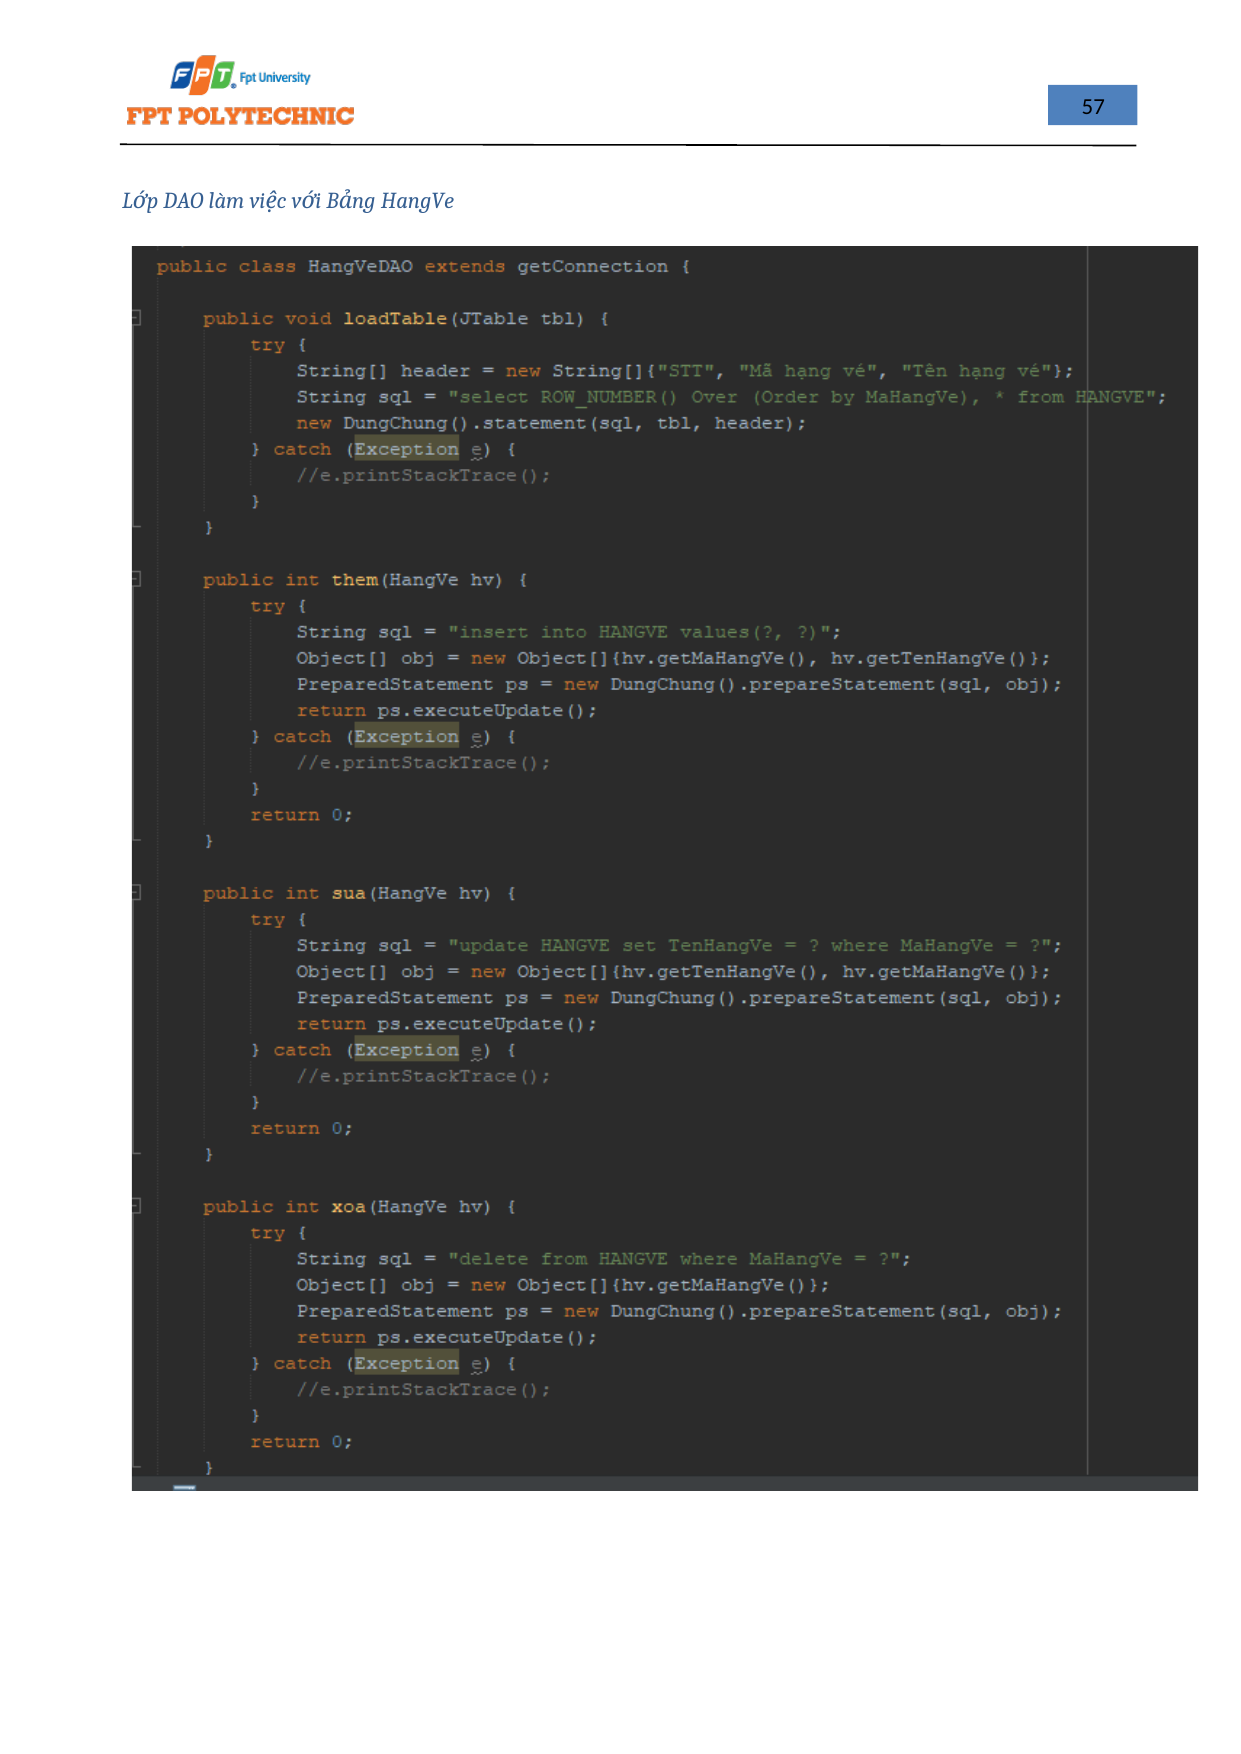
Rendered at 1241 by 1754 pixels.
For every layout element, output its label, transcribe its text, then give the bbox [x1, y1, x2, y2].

picture [120, 50, 369, 134]
subtitle Lớp DAO làm việc với Bảng HangVe [122, 187, 1144, 214]
picture [131, 246, 1199, 1491]
